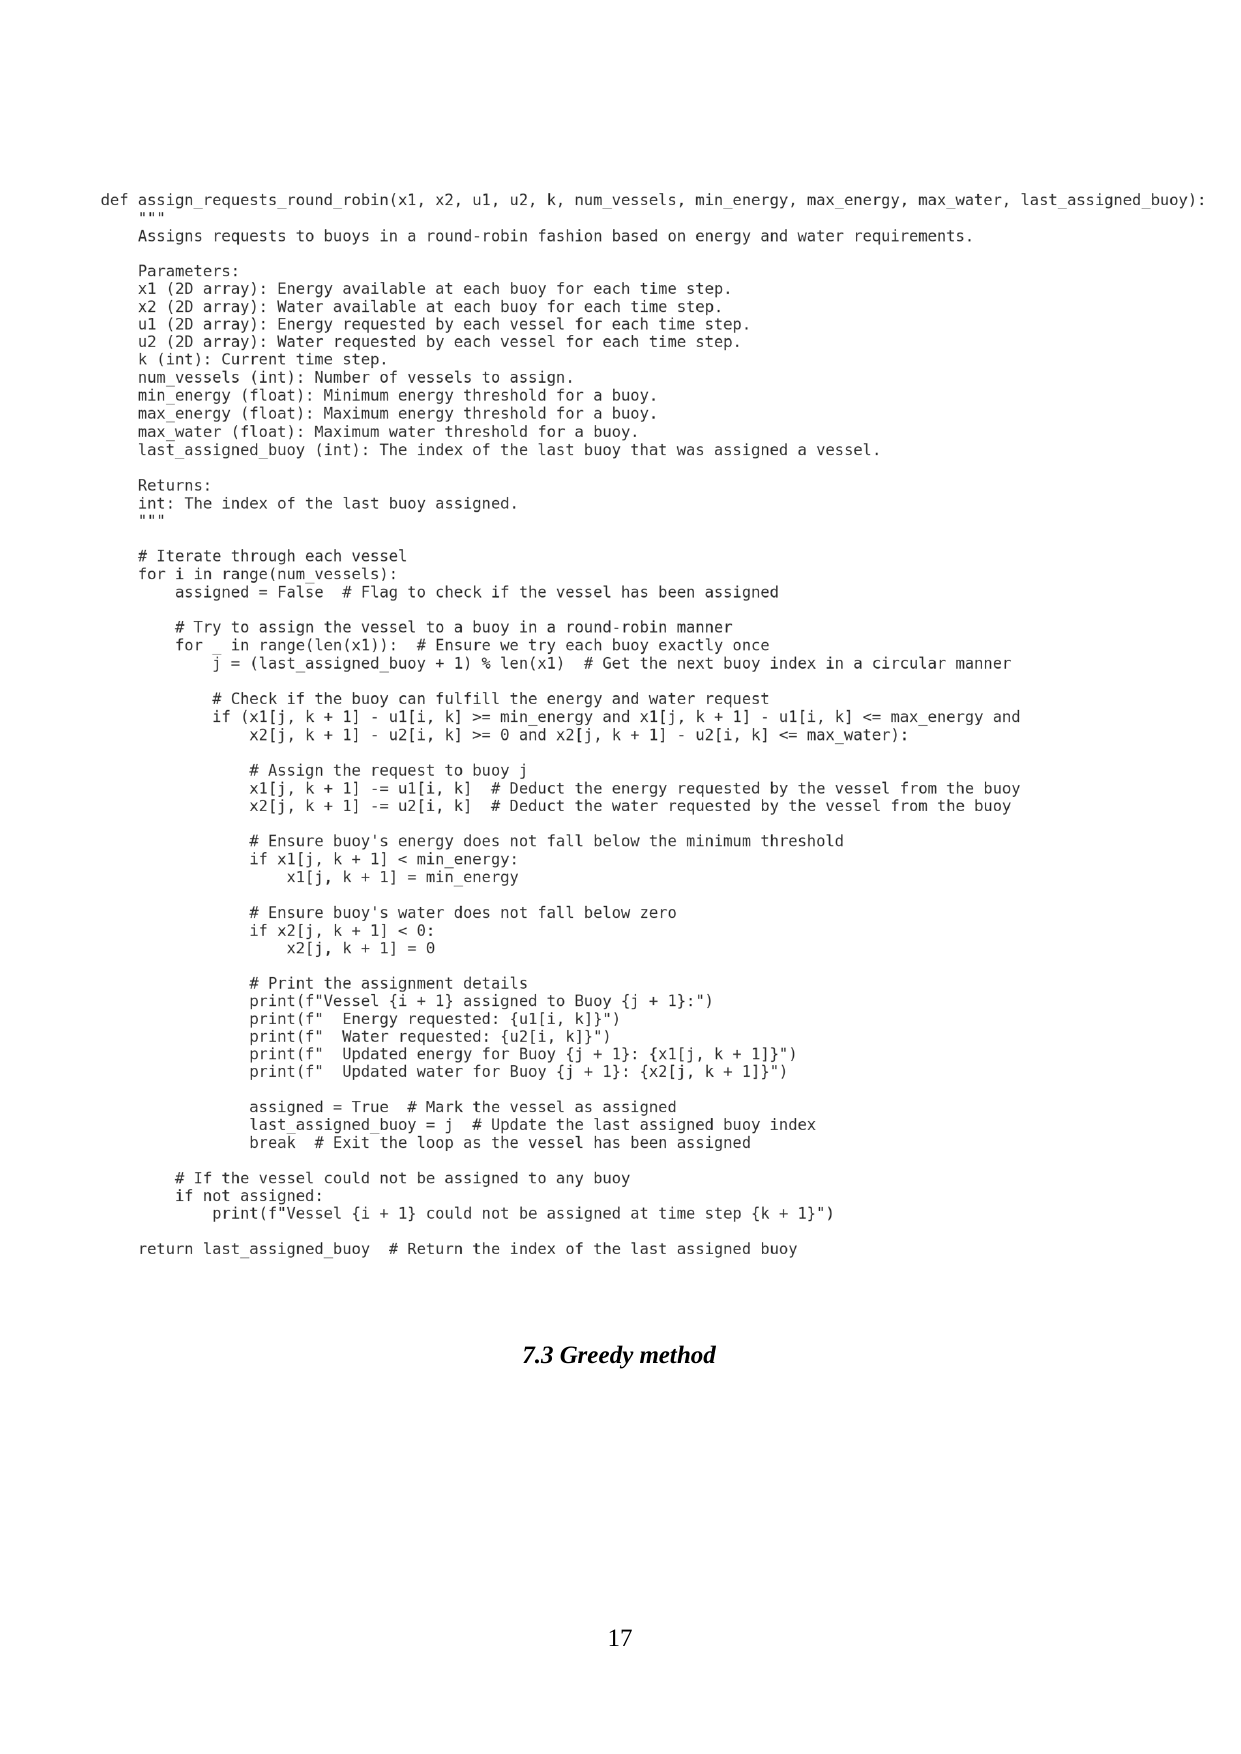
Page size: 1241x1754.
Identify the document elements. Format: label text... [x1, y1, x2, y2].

subtitle 7.3 Greedy method [143, 1341, 1097, 1369]
picture [92, 166, 1215, 1284]
